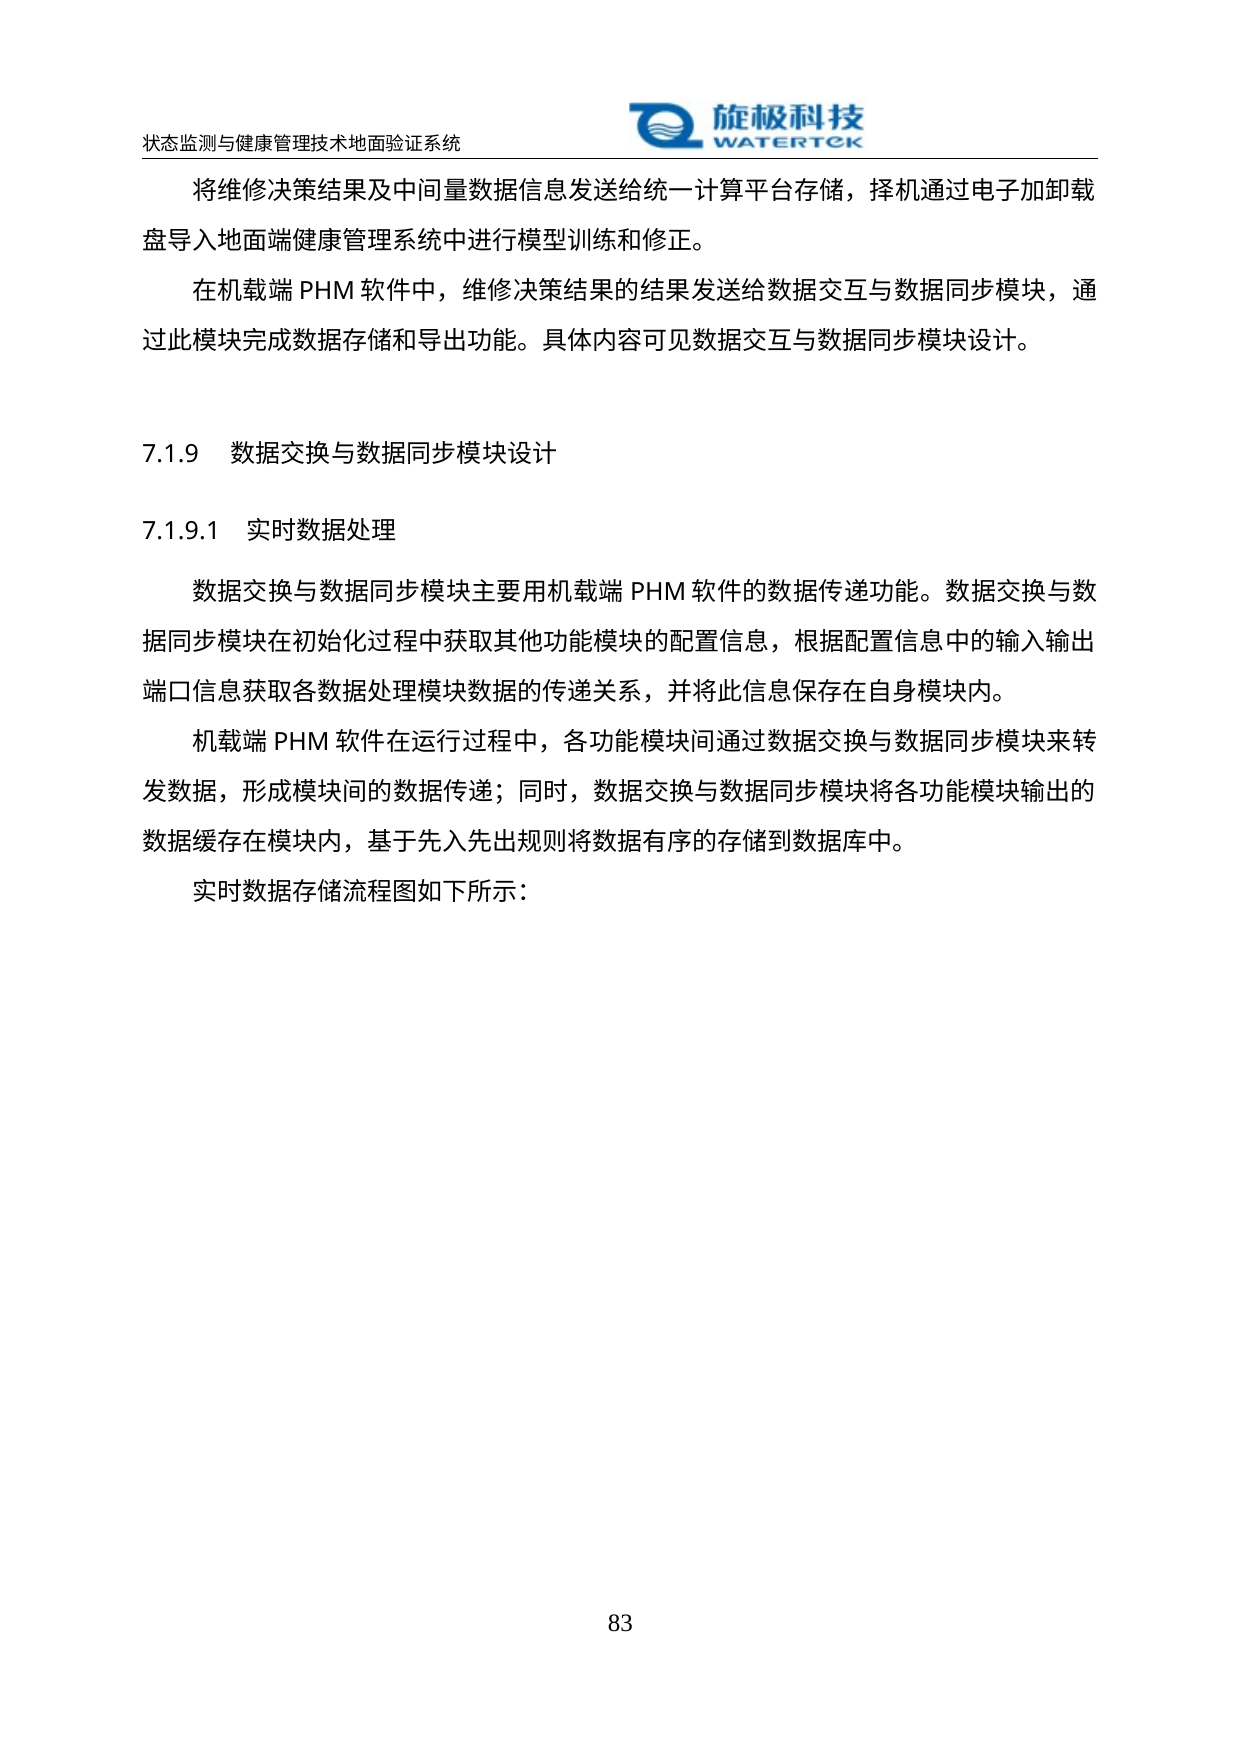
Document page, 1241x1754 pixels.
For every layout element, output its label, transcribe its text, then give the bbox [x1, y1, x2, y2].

picture [628, 100, 867, 151]
text 在机载端PHM软件中，维修决策结果的结果发送给数据交互与数据同步模块，通过此模块完成数据存储和导出功能。具体内容可见数据交互与数据同步模块设计。 [142, 271, 1098, 357]
text 数据交换与数据同步模块设计 [142, 417, 1098, 485]
text 数据交换与数据同步模块主要用机载端PHM软件的数据传递功能。数据交换与数据同步模块在初始化过程中获取其他功能模块的配置信息，根据配置信息中的输入输出端口信息获取各数据处理模块数据的传递关系，并将此信息保存在自身模块内。 [142, 571, 1098, 708]
text 机载端PHM软件在运行过程中，各功能模块间通过数据交换与数据同步模块来转发数据，形成模块间的数据传递；同时，数据交换与数据同步模块将各功能模块输出的数据缓存在模块内，基于先入先出规则将数据有序的存储到数据库中。 [142, 721, 1098, 858]
text 将维修决策结果及中间量数据信息发送给统一计算平台存储，择机通过电子加卸载盘导入地面端健康管理系统中进行模型训练和修正。 [142, 171, 1098, 257]
text 实时数据存储流程图如下所示： [142, 871, 1098, 908]
text 实时数据处理 [142, 494, 1098, 562]
